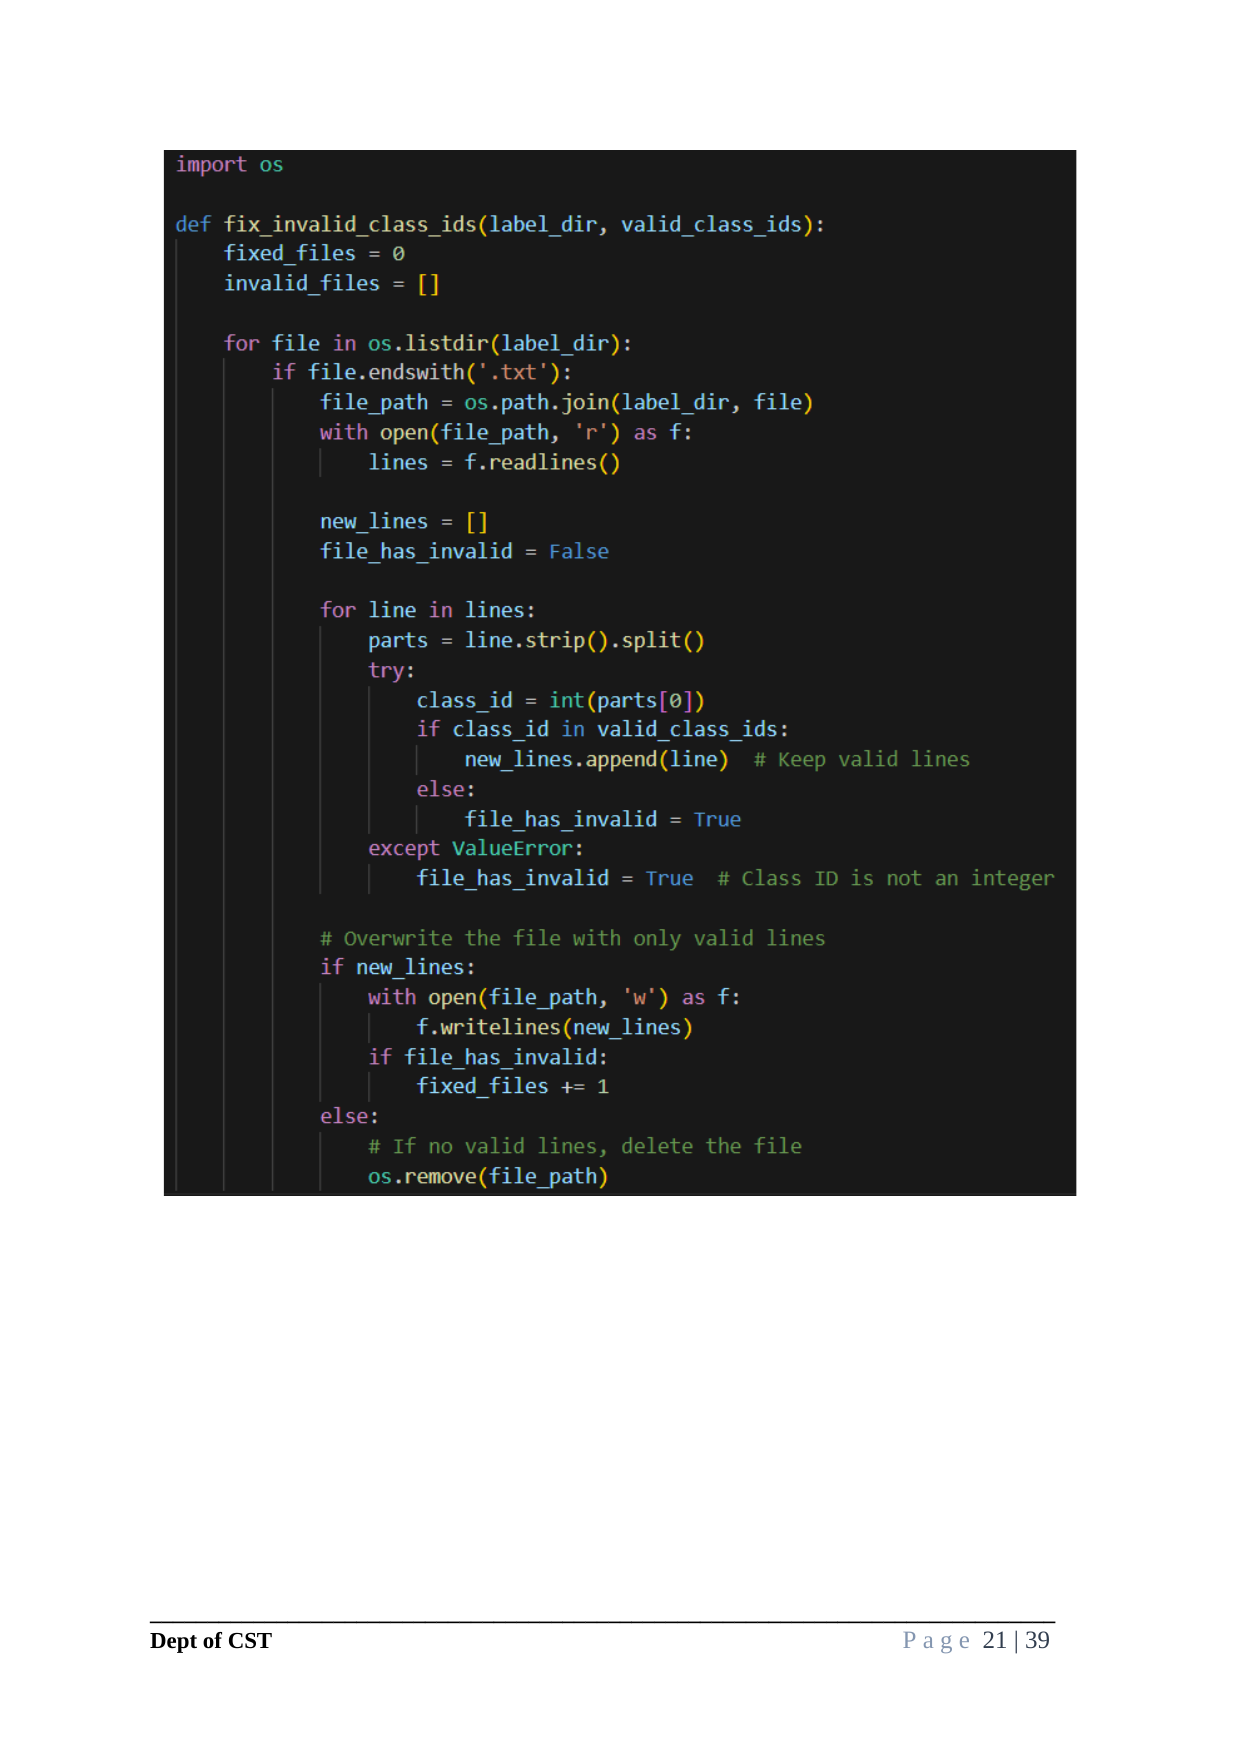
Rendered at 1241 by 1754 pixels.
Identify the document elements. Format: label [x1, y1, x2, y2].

picture [163, 150, 1077, 1196]
